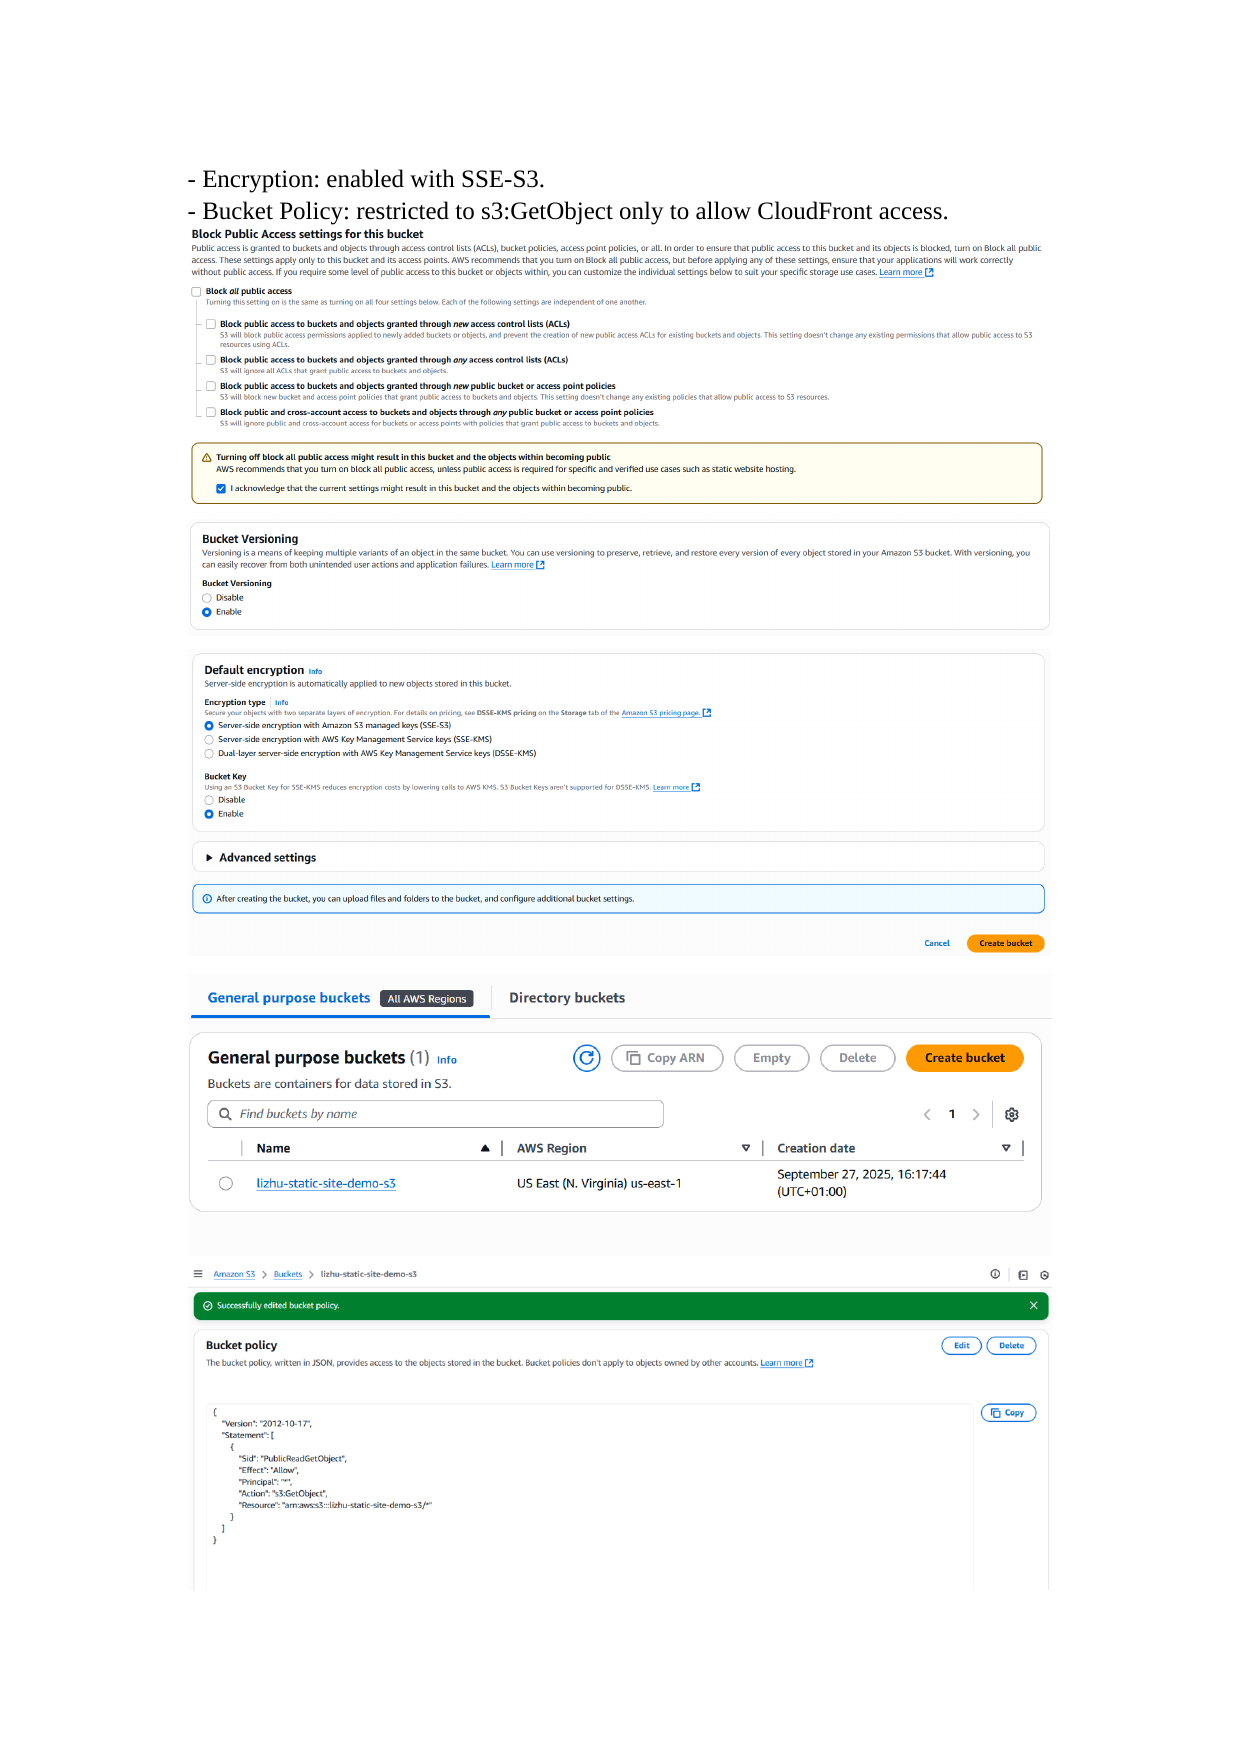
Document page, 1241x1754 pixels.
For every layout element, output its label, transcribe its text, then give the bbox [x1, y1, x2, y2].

text - Bucket Policy: restricted to s3:GetObject only to allow CloudFront access. [187, 194, 1053, 227]
picture [187, 649, 1051, 956]
picture [187, 974, 1052, 1256]
picture [187, 519, 1052, 636]
text - Encryption: enabled with SSE-S3. [187, 162, 1053, 194]
picture [187, 1267, 1053, 1590]
picture [187, 227, 1053, 508]
